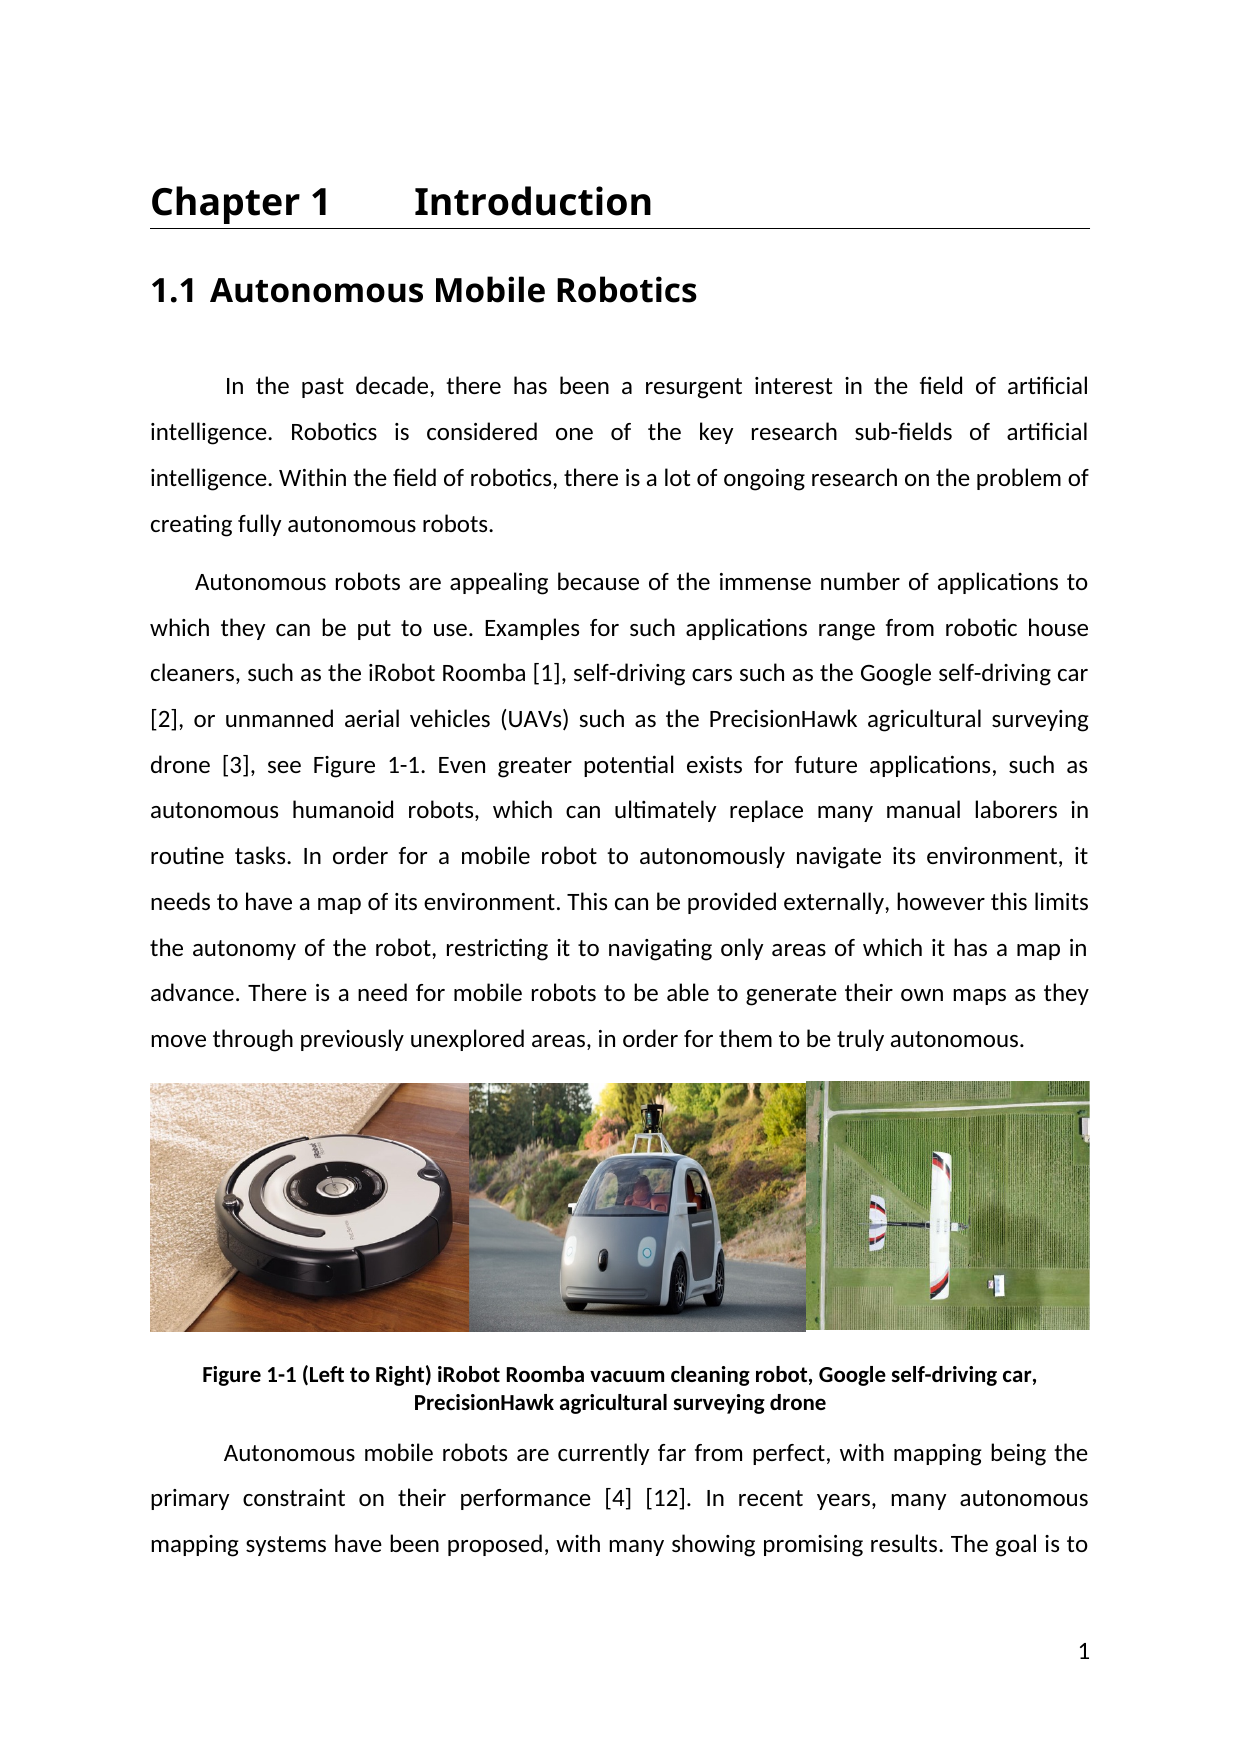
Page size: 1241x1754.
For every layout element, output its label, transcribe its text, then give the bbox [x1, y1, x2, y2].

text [150, 1437, 1090, 1559]
picture [150, 1081, 1090, 1332]
subtitle Autonomous Mobile Robotics [150, 267, 1090, 313]
subtitle Introduction [150, 175, 1090, 228]
text Autonomous robots are appealing because of the immense number of applications to which they can be put to use. Examples for such applications range from robotic house cleaners, such as the iRobot Roomba [1], self-driving cars such as the Google self-driving car [2], or unmanned aerial vehicles (UAVs) such as the PrecisionHawk agricultural surveying drone [3], see Figure 1-1. Even greater potential exists for future applications, such as autonomous humanoid robots, which can ultimately replace many manual laborers in routine tasks. In order for a mobile robot to autonomously navigate its environment, it needs to have a map of its environment. This can be provided externally, however this limits the autonomy of the robot, restricting it to navigating only areas of which it has a map in advance. There is a need for mobile robots to be able to generate their own maps as they move through previously unexplored areas, in order for them to be truly autonomous. [150, 566, 1090, 1054]
text In the past decade, there has been a resurgent interest in the field of artificial intelligence. Robotics is considered one of the key research sub-fields of artificial intelligence. Within the field of robotics, there is a lot of ongoing research on the problem of creating fully autonomous robots. [150, 371, 1090, 538]
